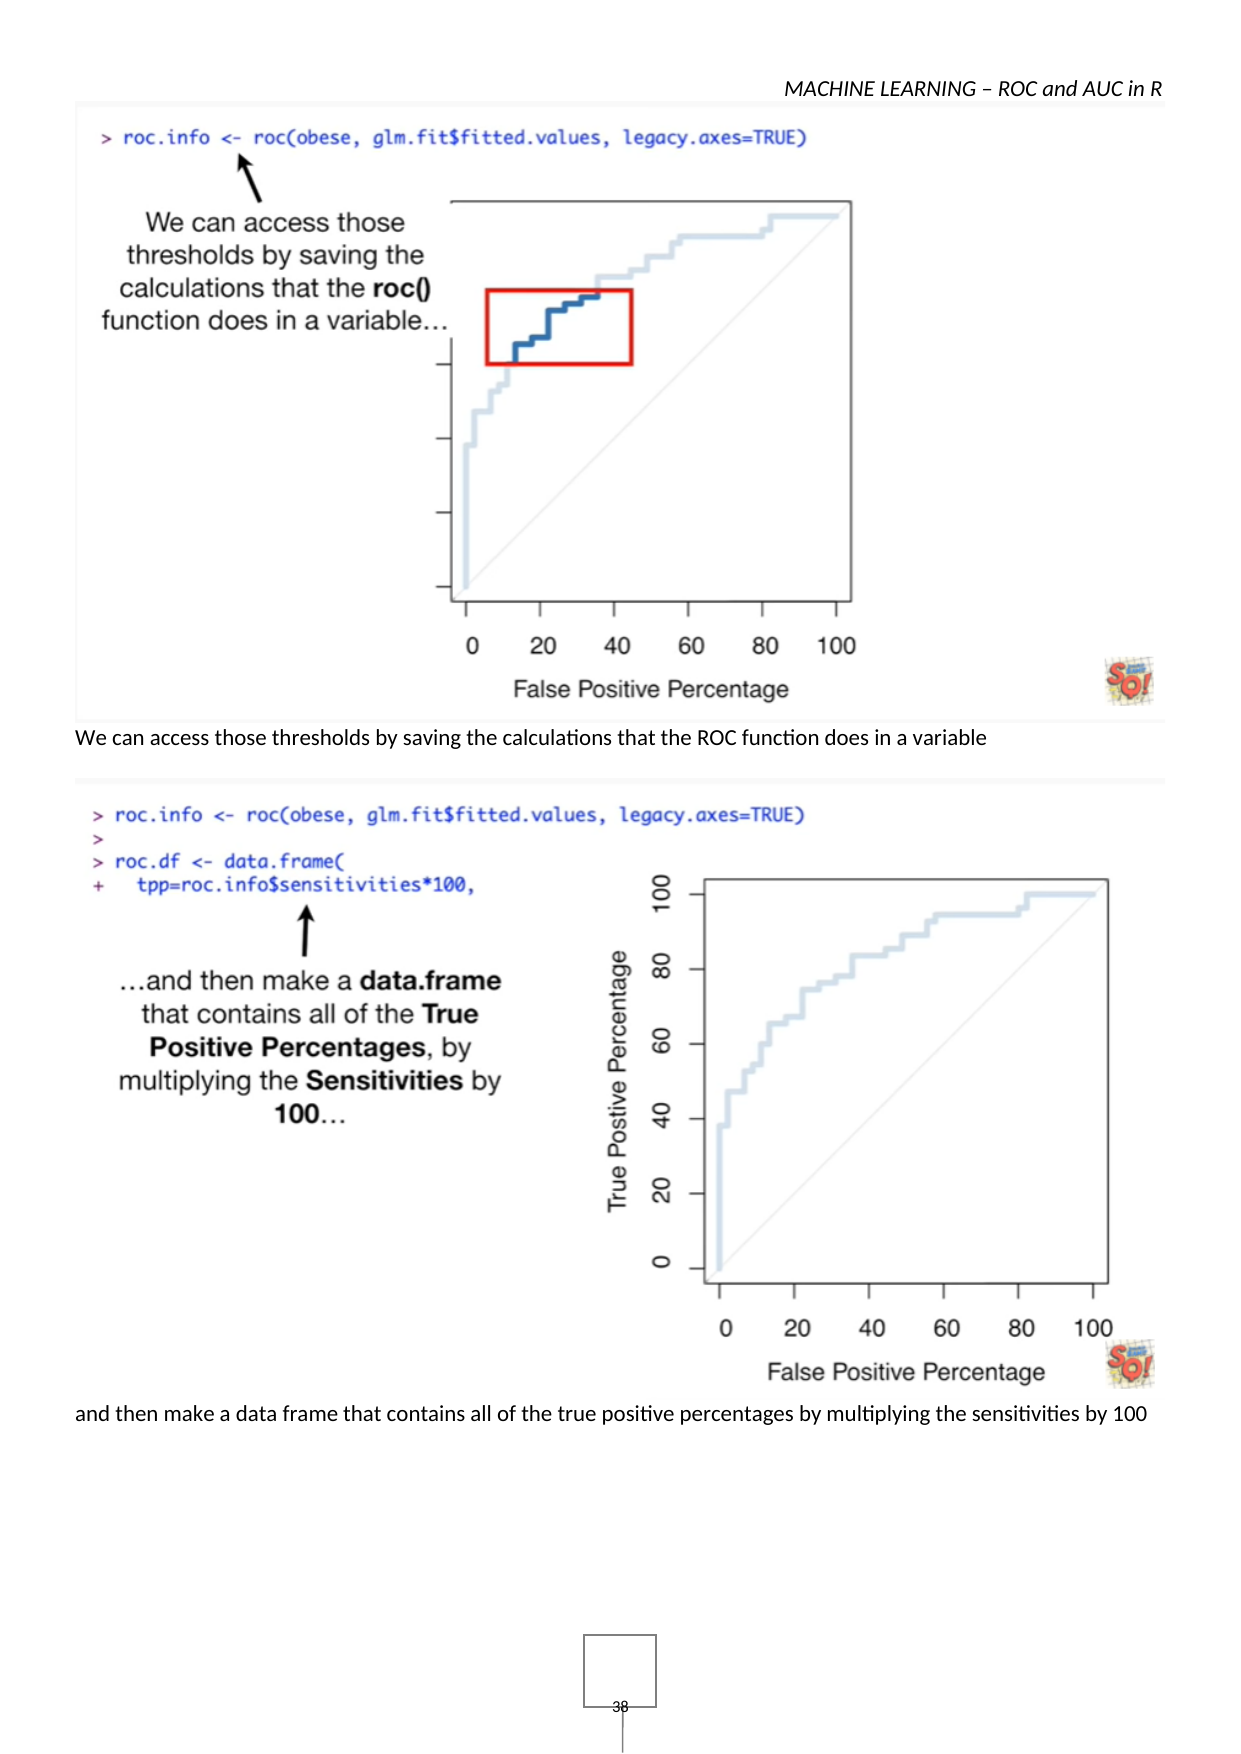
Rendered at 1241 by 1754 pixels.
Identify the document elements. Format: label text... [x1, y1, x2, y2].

text and then make a data frame that contains all of the true positive percentages by multiplying the sensitivities by 100 [75, 1400, 1165, 1427]
picture [75, 101, 1166, 723]
text We can access those thresholds by saving the calculations that the ROC function does in a variable [75, 723, 1165, 751]
picture [75, 778, 1166, 1400]
